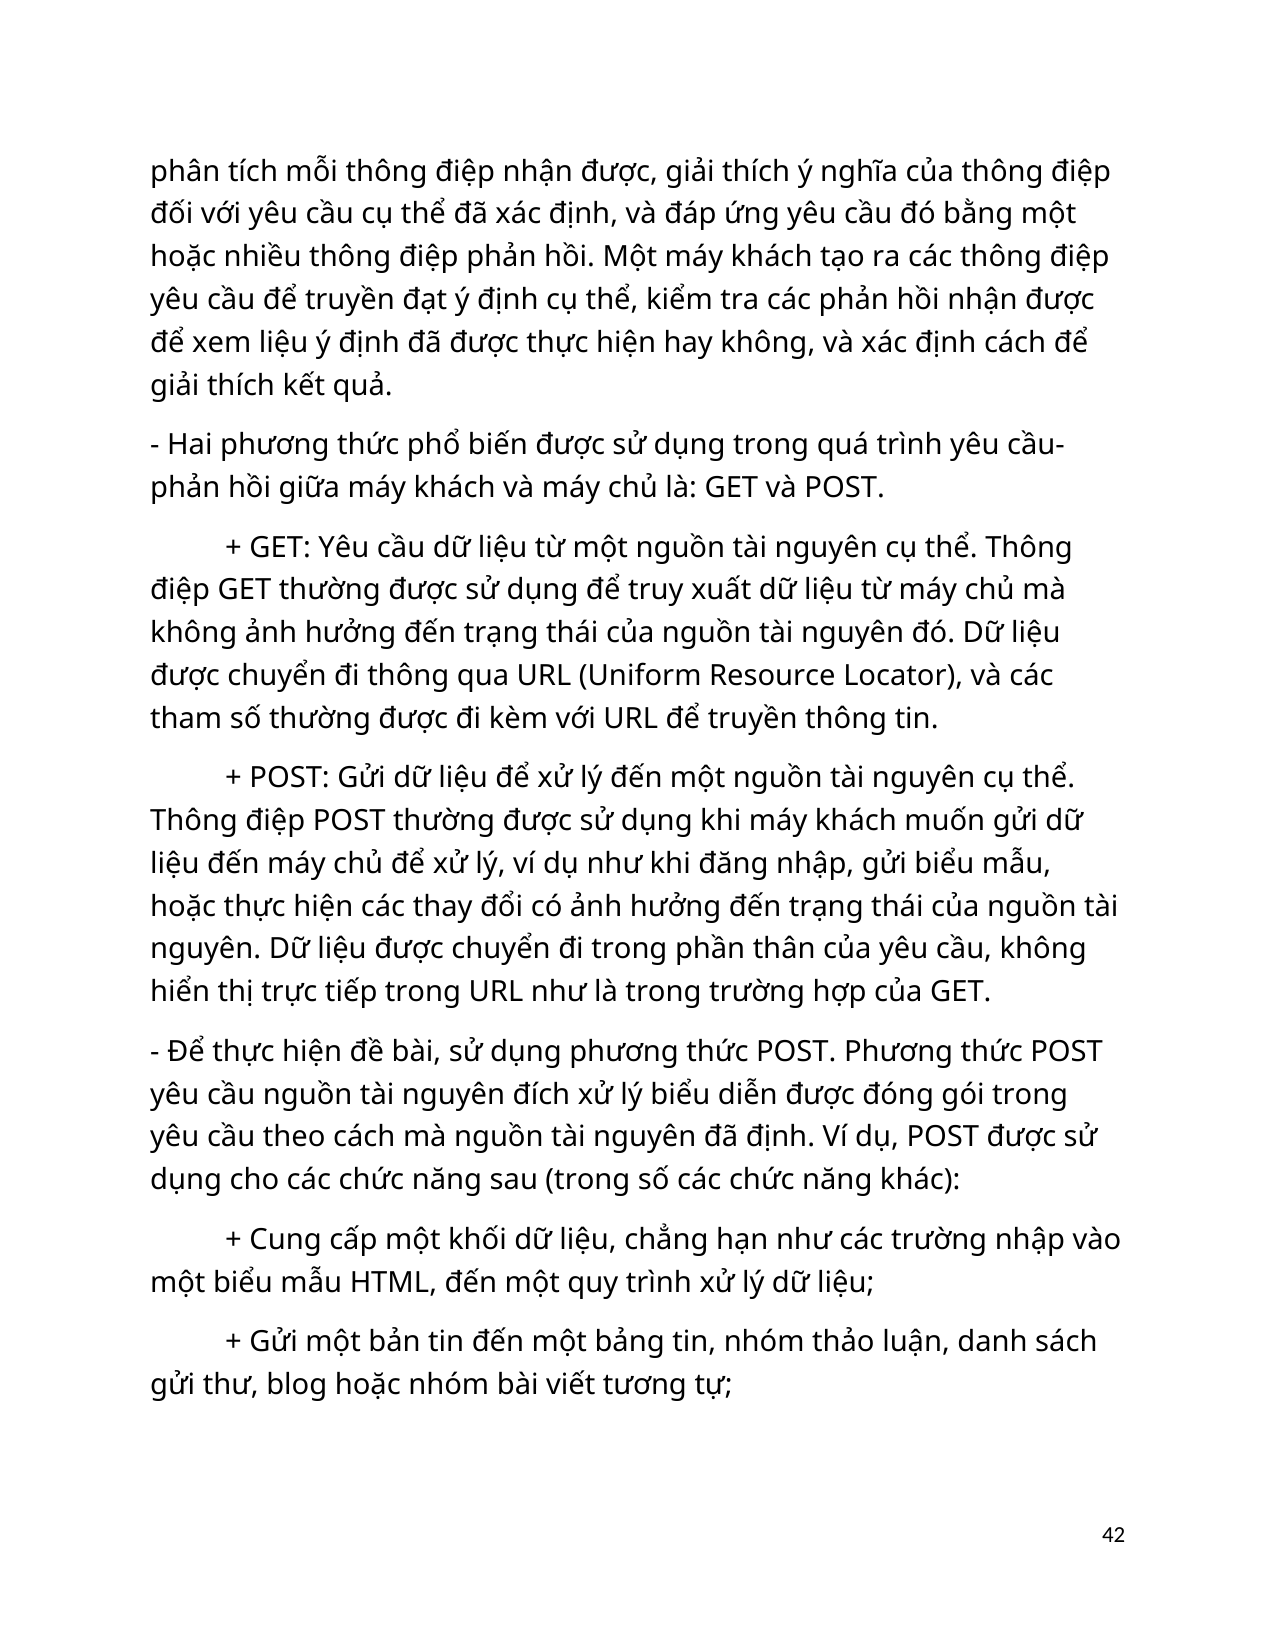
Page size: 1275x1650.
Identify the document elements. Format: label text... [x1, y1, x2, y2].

text - Hai phương thức phổ biến được sử dụng trong quá trình yêu cầu-phản hồi giữa máy khách và máy chủ là: GET và POST. [150, 423, 1125, 506]
text + Gửi một bản tin đến một bảng tin, nhóm thảo luận, danh sách gửi thư, blog hoặc nhóm bài viết tương tự; [150, 1320, 1125, 1403]
text + POST: Gửi dữ liệu để xử lý đến một nguồn tài nguyên cụ thể. Thông điệp POST thường được sử dụng khi máy khách muốn gửi dữ liệu đến máy chủ để xử lý, ví dụ như khi đăng nhập, gửi biểu mẫu, hoặc thực hiện các thay đổi có ảnh hưởng đến trạng thái của nguồn tài nguyên. Dữ liệu được chuyển đi trong phần thân của yêu cầu, không hiển thị trực tiếp trong URL như là trong trường hợp của GET. [150, 757, 1125, 1010]
text + GET: Yêu cầu dữ liệu từ một nguồn tài nguyên cụ thể. Thông điệp GET thường được sử dụng để truy xuất dữ liệu từ máy chủ mà không ảnh hưởng đến trạng thái của nguồn tài nguyên đó. Dữ liệu được chuyển đi thông qua URL (Uniform Resource Locator), và các tham số thường được đi kèm với URL để truyền thông tin. [150, 526, 1125, 737]
text + Cung cấp một khối dữ liệu, chẳng hạn như các trường nhập vào một biểu mẫu HTML, đến một quy trình xử lý dữ liệu; [150, 1218, 1125, 1301]
text - Để thực hiện đề bài, sử dụng phương thức POST. Phương thức POST yêu cầu nguồn tài nguyên đích xử lý biểu diễn được đóng gói trong yêu cầu theo cách mà nguồn tài nguyên đã định. Ví dụ, POST được sử dụng cho các chức năng sau (trong số các chức năng khác): [150, 1030, 1125, 1198]
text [150, 150, 1125, 404]
